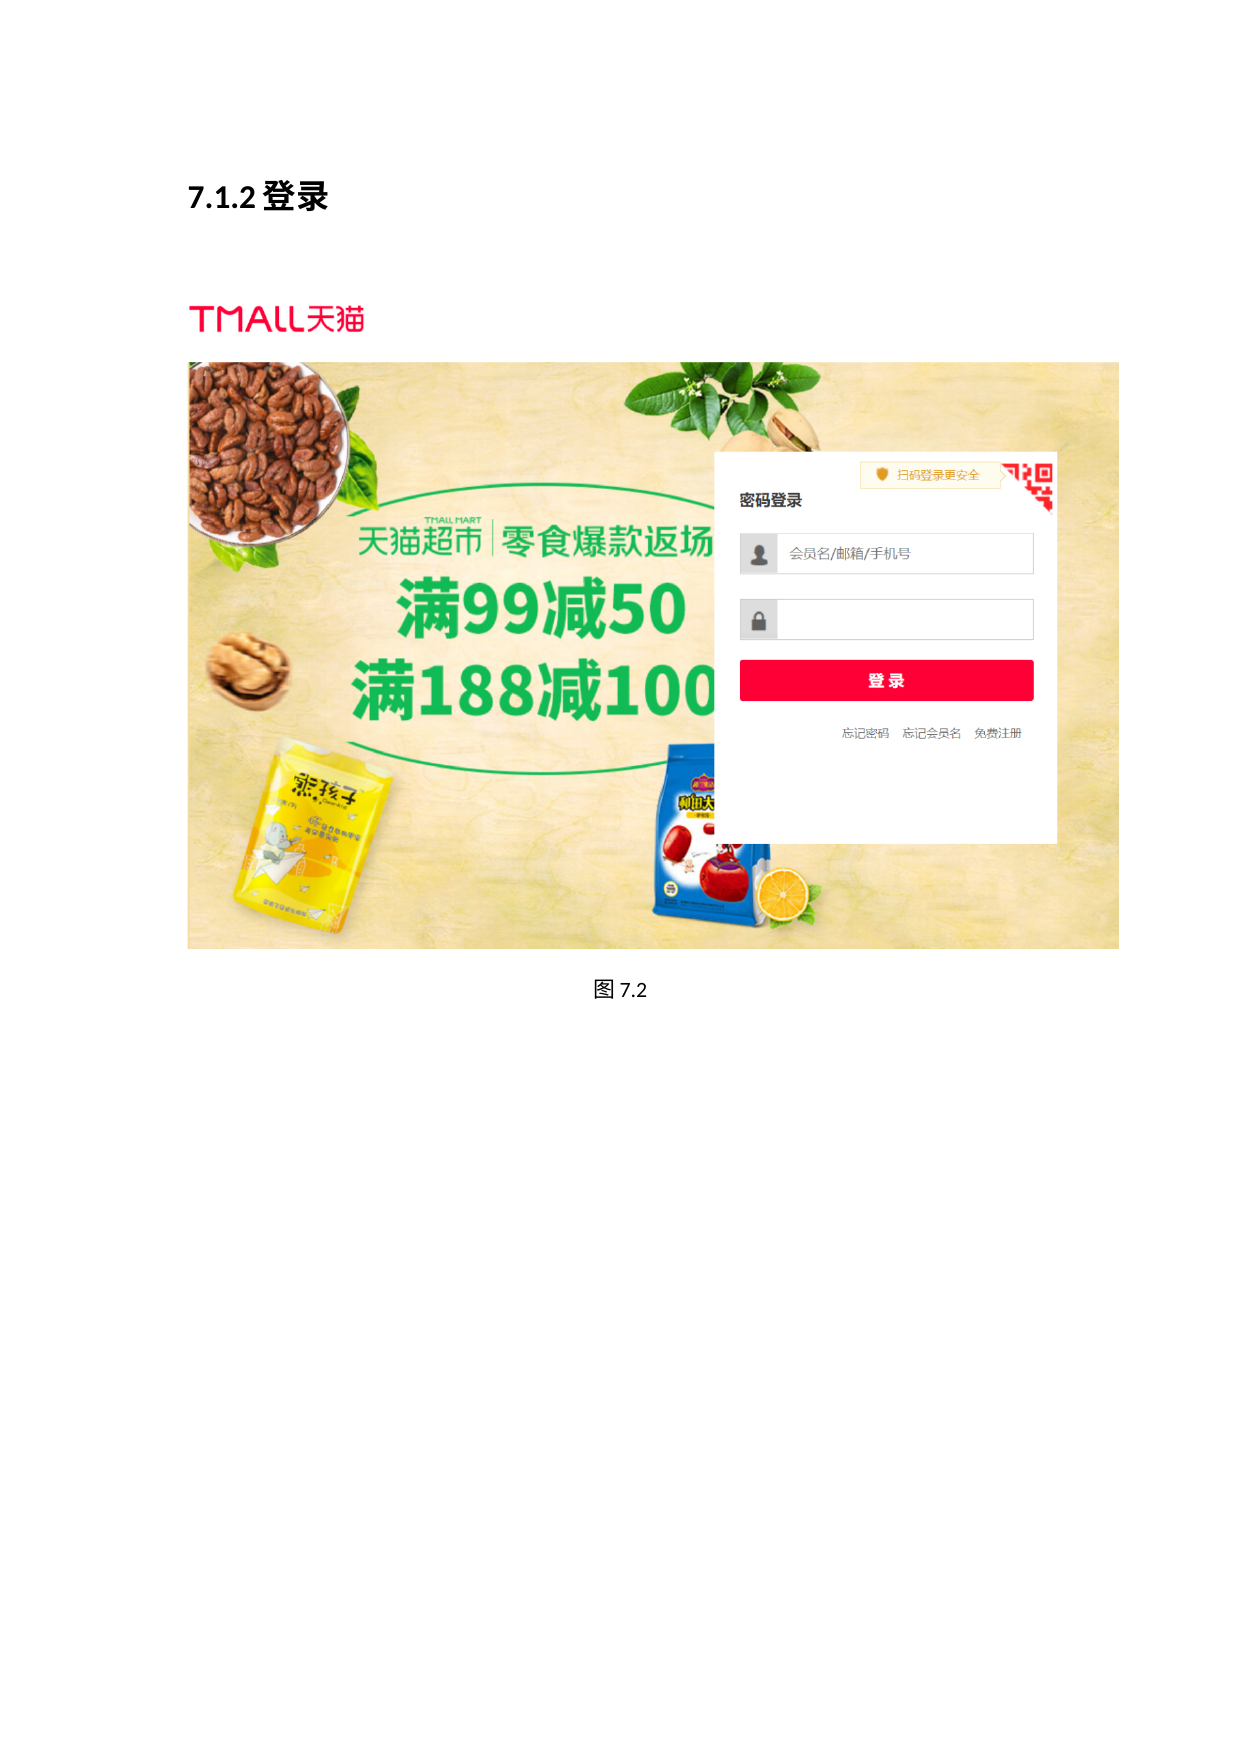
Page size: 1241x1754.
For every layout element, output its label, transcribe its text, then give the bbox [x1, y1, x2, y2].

text 图7.2 [187, 971, 1053, 1004]
subtitle 7.1.2登录 [187, 162, 1053, 227]
picture [187, 288, 1119, 949]
